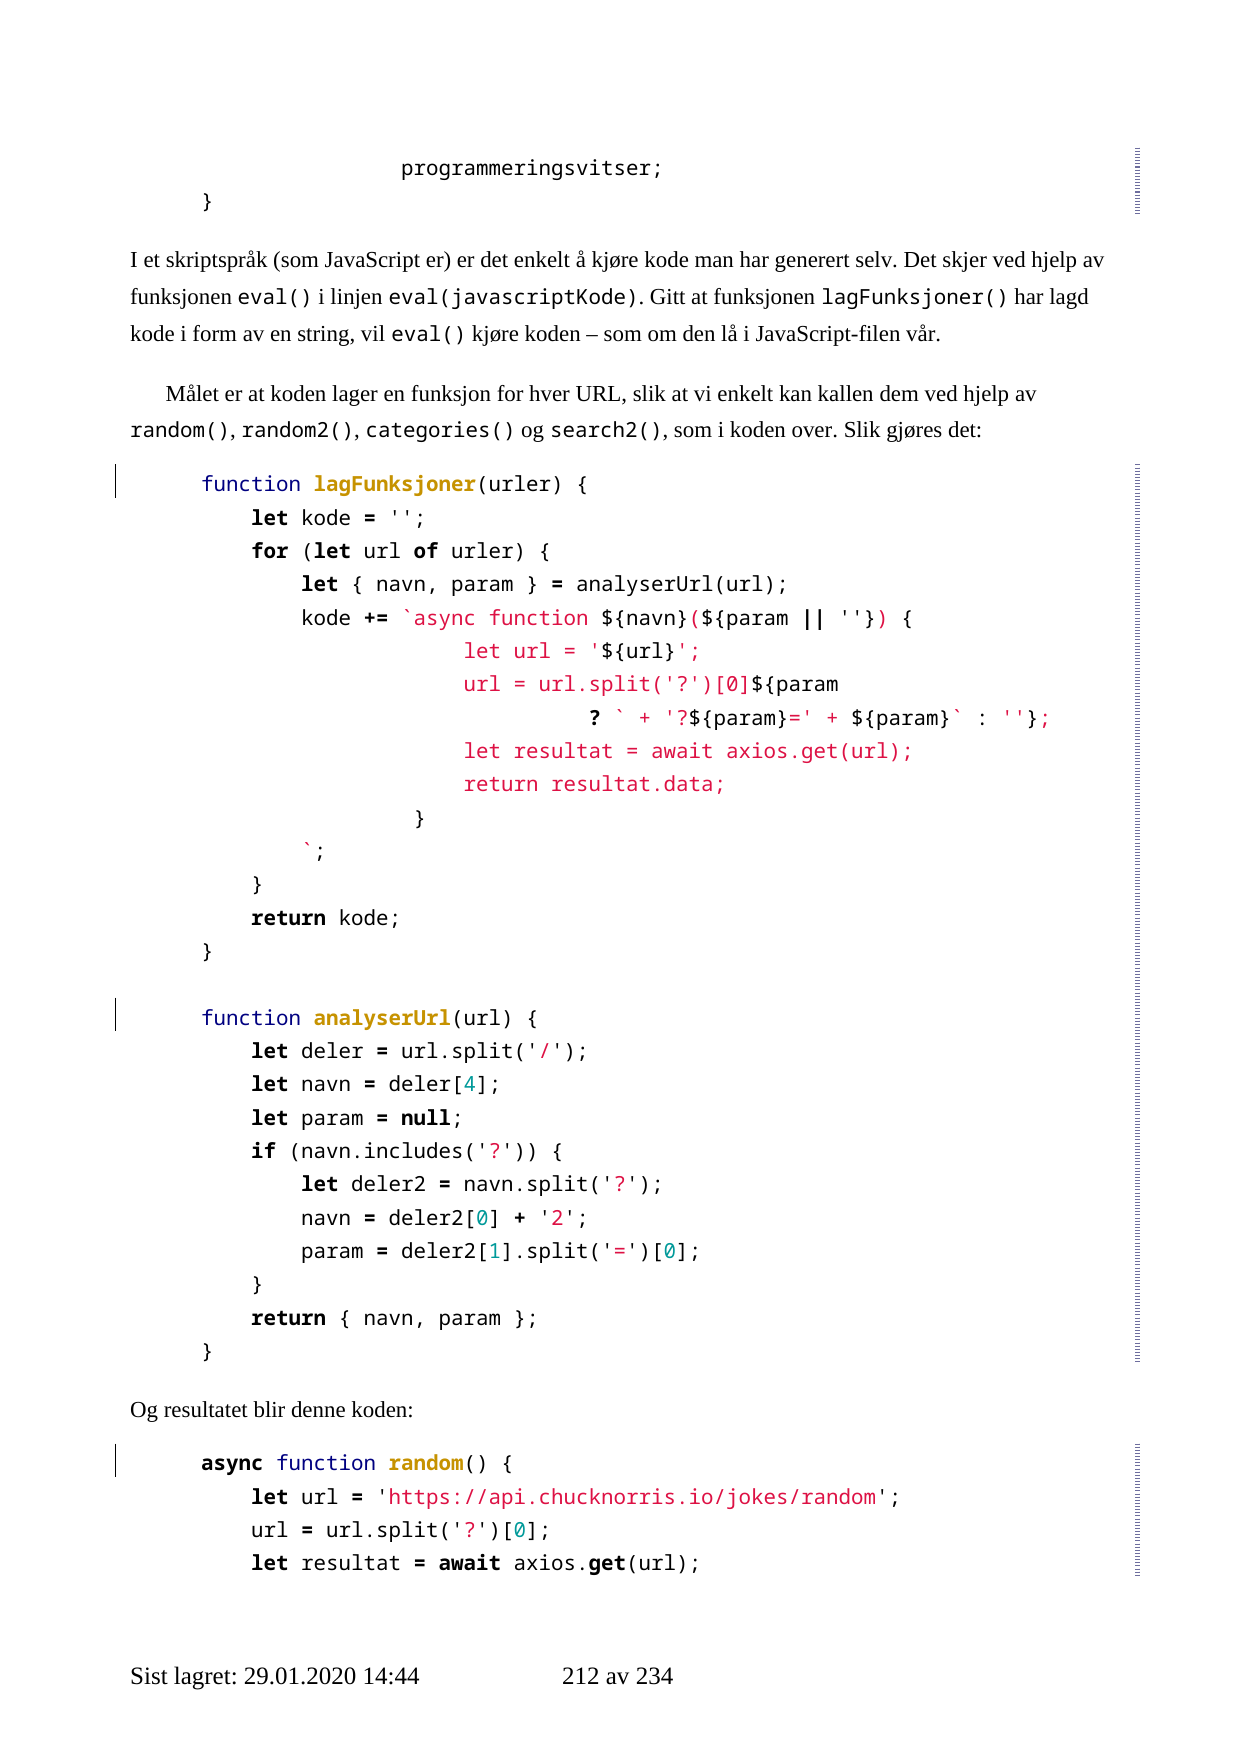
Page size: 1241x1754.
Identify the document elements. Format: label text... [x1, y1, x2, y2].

text I et skriptspråk (som JavaScript er) er det enkelt å kjøre kode man har generert selv. Det skjer ved hjelp av funksjonen eval() i linjen eval(javascriptKode). Gitt at funksjonen lagFunksjoner() har lagd kode i form av en string, vil eval() kjøre koden – som om den lå i JavaScript-filen vår. [130, 235, 1110, 348]
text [201, 1443, 1140, 1577]
text Og resultatet blir denne koden: [130, 1385, 1110, 1423]
text Målet er at koden lager en funksjon for hver URL, slik at vi enkelt kan kallen dem ved hjelp av random(), random2(), categories() og search2(), som i koden over. Slik gjøres det: [130, 368, 1110, 443]
text function lagFunksjoner(urler) { let kode = ''; for (let url of urler) { let { navn, param } = analyserUrl(url); kode += `async function ${navn}(${param || ''}) { let url = '${url}'; url = url.split('?')[0]${param ? ` + '?${param}=' + ${param}` : ''}; let resultat = await axios.get(url); return resultat.data; } `; } return kode; } function analyserUrl(url) { let deler = url.split('/'); let navn = deler[4]; let param = null; if (navn.includes('?')) { let deler2 = navn.split('?'); navn = deler2[0] + '2'; param = deler2[1].split('=')[0]; } return { navn, param }; } [201, 464, 1140, 1364]
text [201, 148, 1140, 214]
